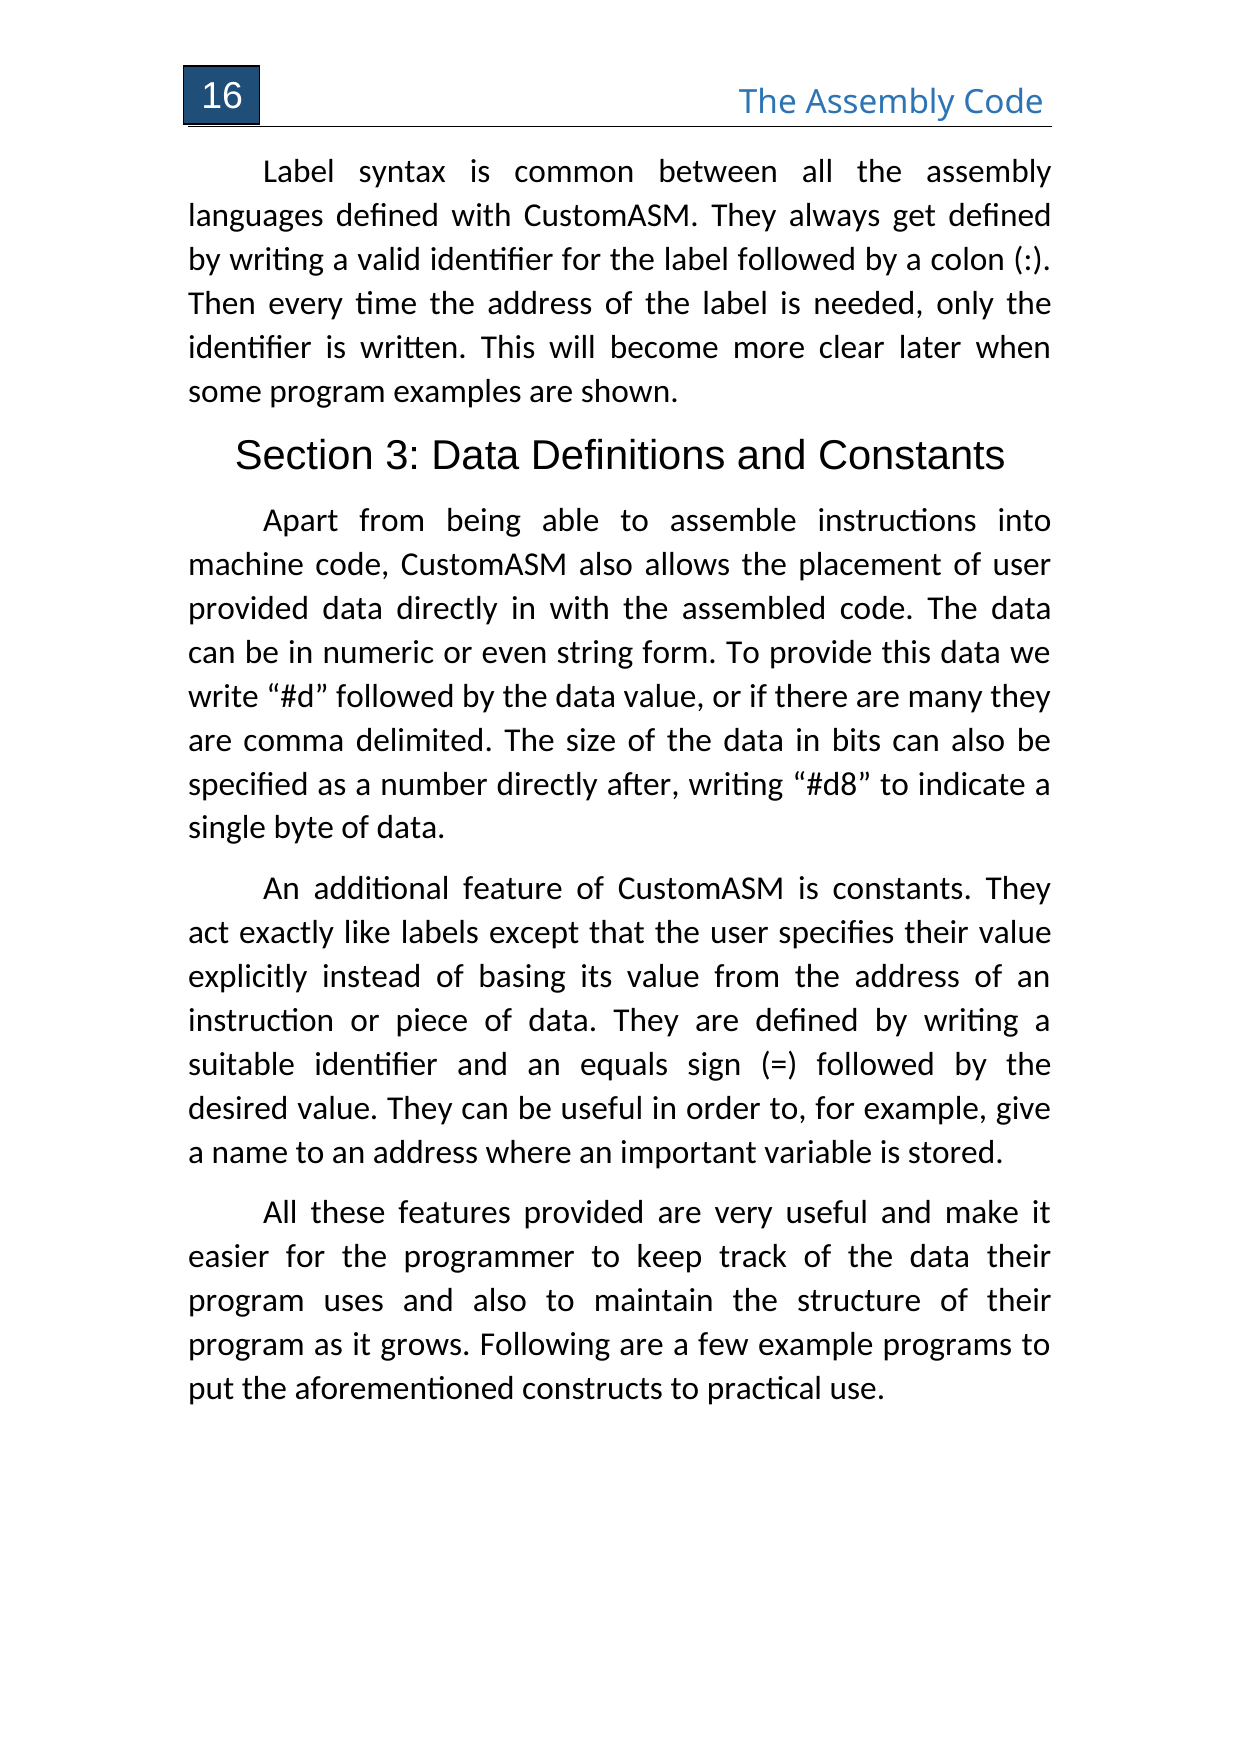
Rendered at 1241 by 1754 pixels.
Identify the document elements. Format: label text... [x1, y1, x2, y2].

text Apart from being able to assemble instructions into machine code, CustomASM also allows the placement of user provided data directly in with the assembled code. The data can be in numeric or even string form. To provide this data we write “#d” followed by the data value, or if there are many they are comma delimited. The size of the data in bits can also be specified as a number directly after, writing “#d8” to indicate a single byte of data. [188, 499, 1052, 847]
text Label syntax is common between all the assembly languages defined with CustomASM. They always get defined by writing a valid identifier for the label followed by a colon (:). Then every time the address of the label is needed, only the identifier is written. This will become more clear later when some program examples are shown. [188, 150, 1052, 411]
text All these features provided are very useful and make it easier for the programmer to keep track of the data their program uses and also to maintain the structure of their program as it grows. Following are a few example programs to put the aforementioned constructs to practical use. [188, 1191, 1052, 1408]
text Section 3: Data Definitions and Constants [188, 430, 1052, 478]
text An additional feature of CustomASM is constants. They act exactly like labels except that the user specifies their value explicitly instead of basing its value from the address of an instruction or piece of data. They are defined by writing a suitable identifier and an equals sign (=) followed by the desired value. They can be useful in order to, for example, give a name to an address where an important variable is stored. [188, 867, 1052, 1172]
